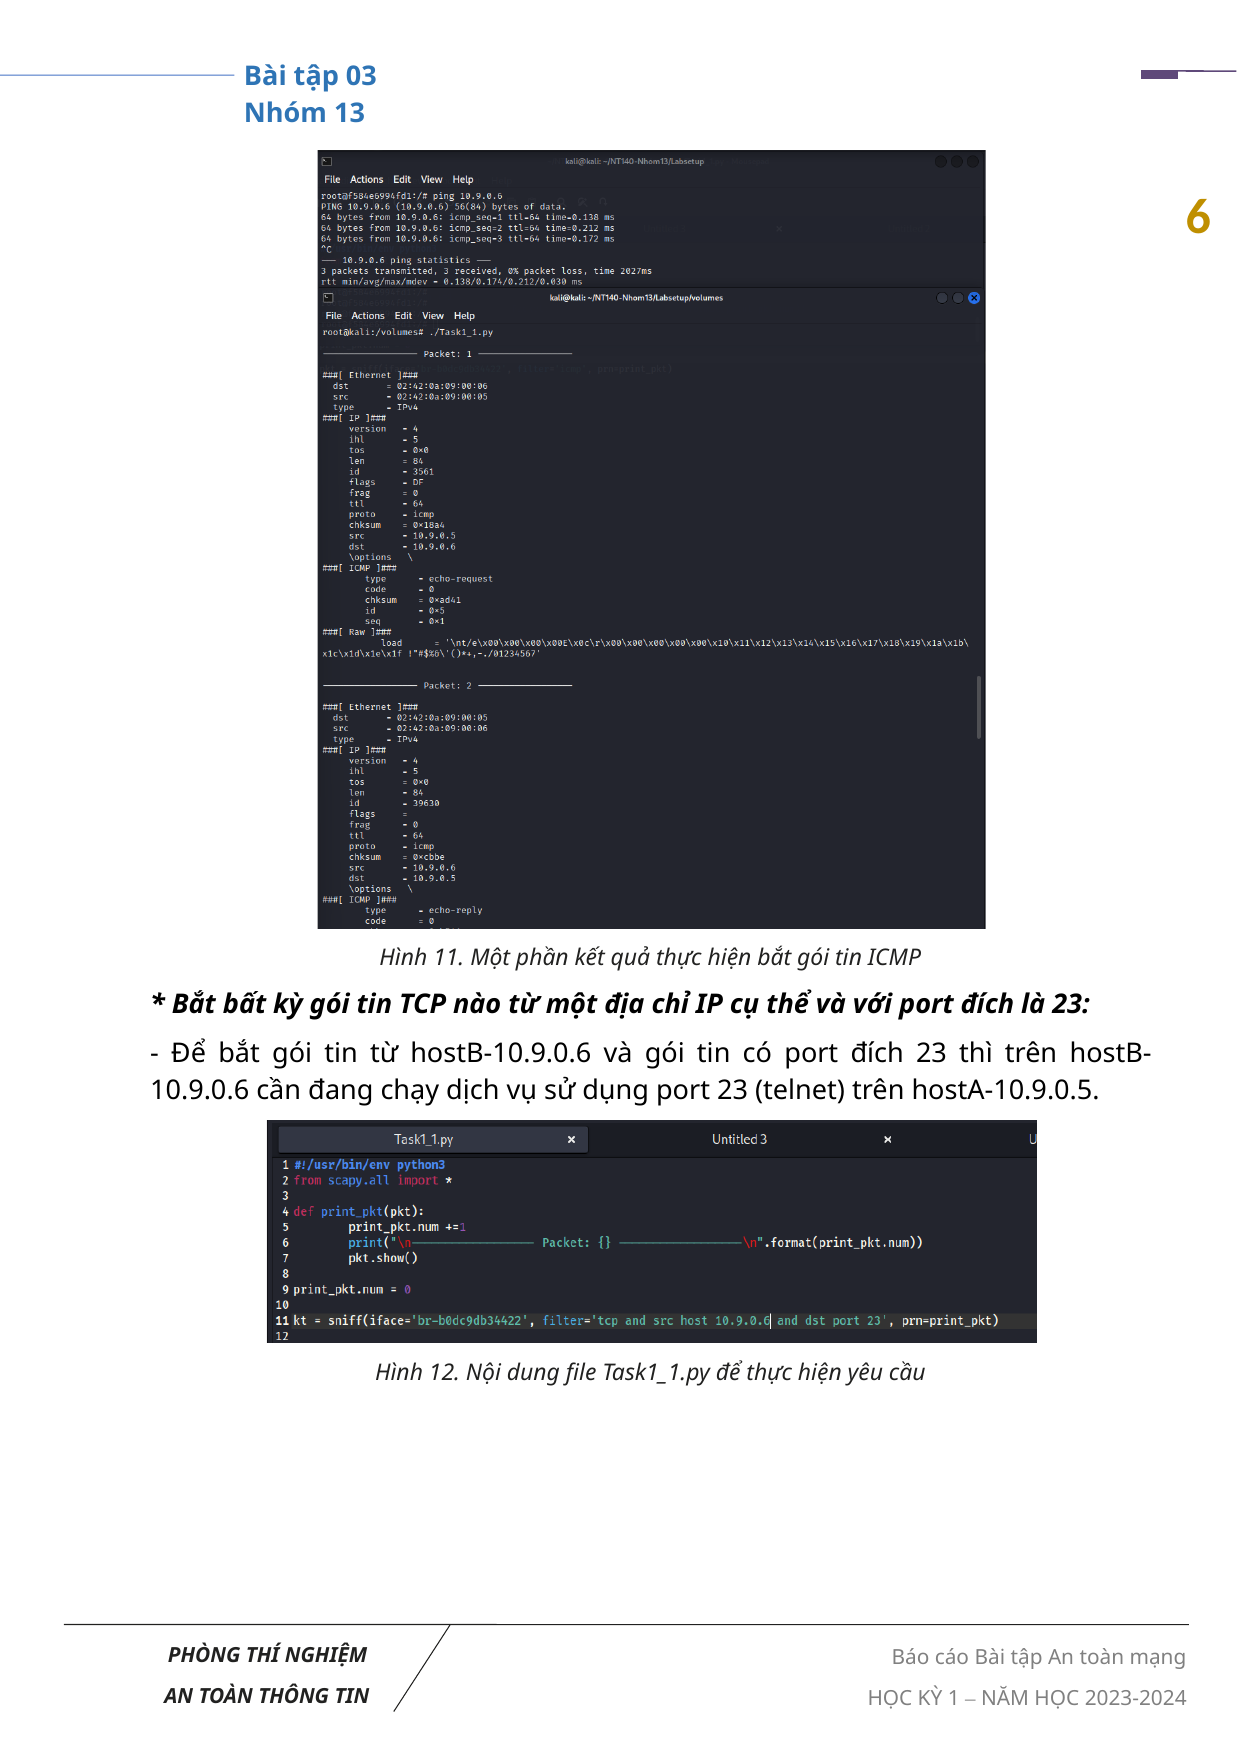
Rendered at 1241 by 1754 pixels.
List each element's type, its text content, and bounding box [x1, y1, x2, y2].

picture [266, 1120, 1037, 1343]
picture [317, 150, 986, 929]
text * Bắt bất kỳ gói tin TCP nào từ một địa chỉ IP cụ thể và với port đích là 23: [150, 984, 1153, 1021]
text Hình 11. Một phần kết quả thực hiện bắt gói tin ICMP [150, 941, 1153, 972]
text Hình 12. Nội dung file Task1_1.py để thực hiện yêu cầu [150, 1356, 1153, 1387]
text - Để bắt gói tin từ hostB-10.9.0.6 và gói tin có port đích 23 thì trên hostB-10.9.0.6 cần đang chạy dịch vụ sử dụng port 23 (telnet) trên hostA-10.9.0.5. [150, 1034, 1153, 1108]
